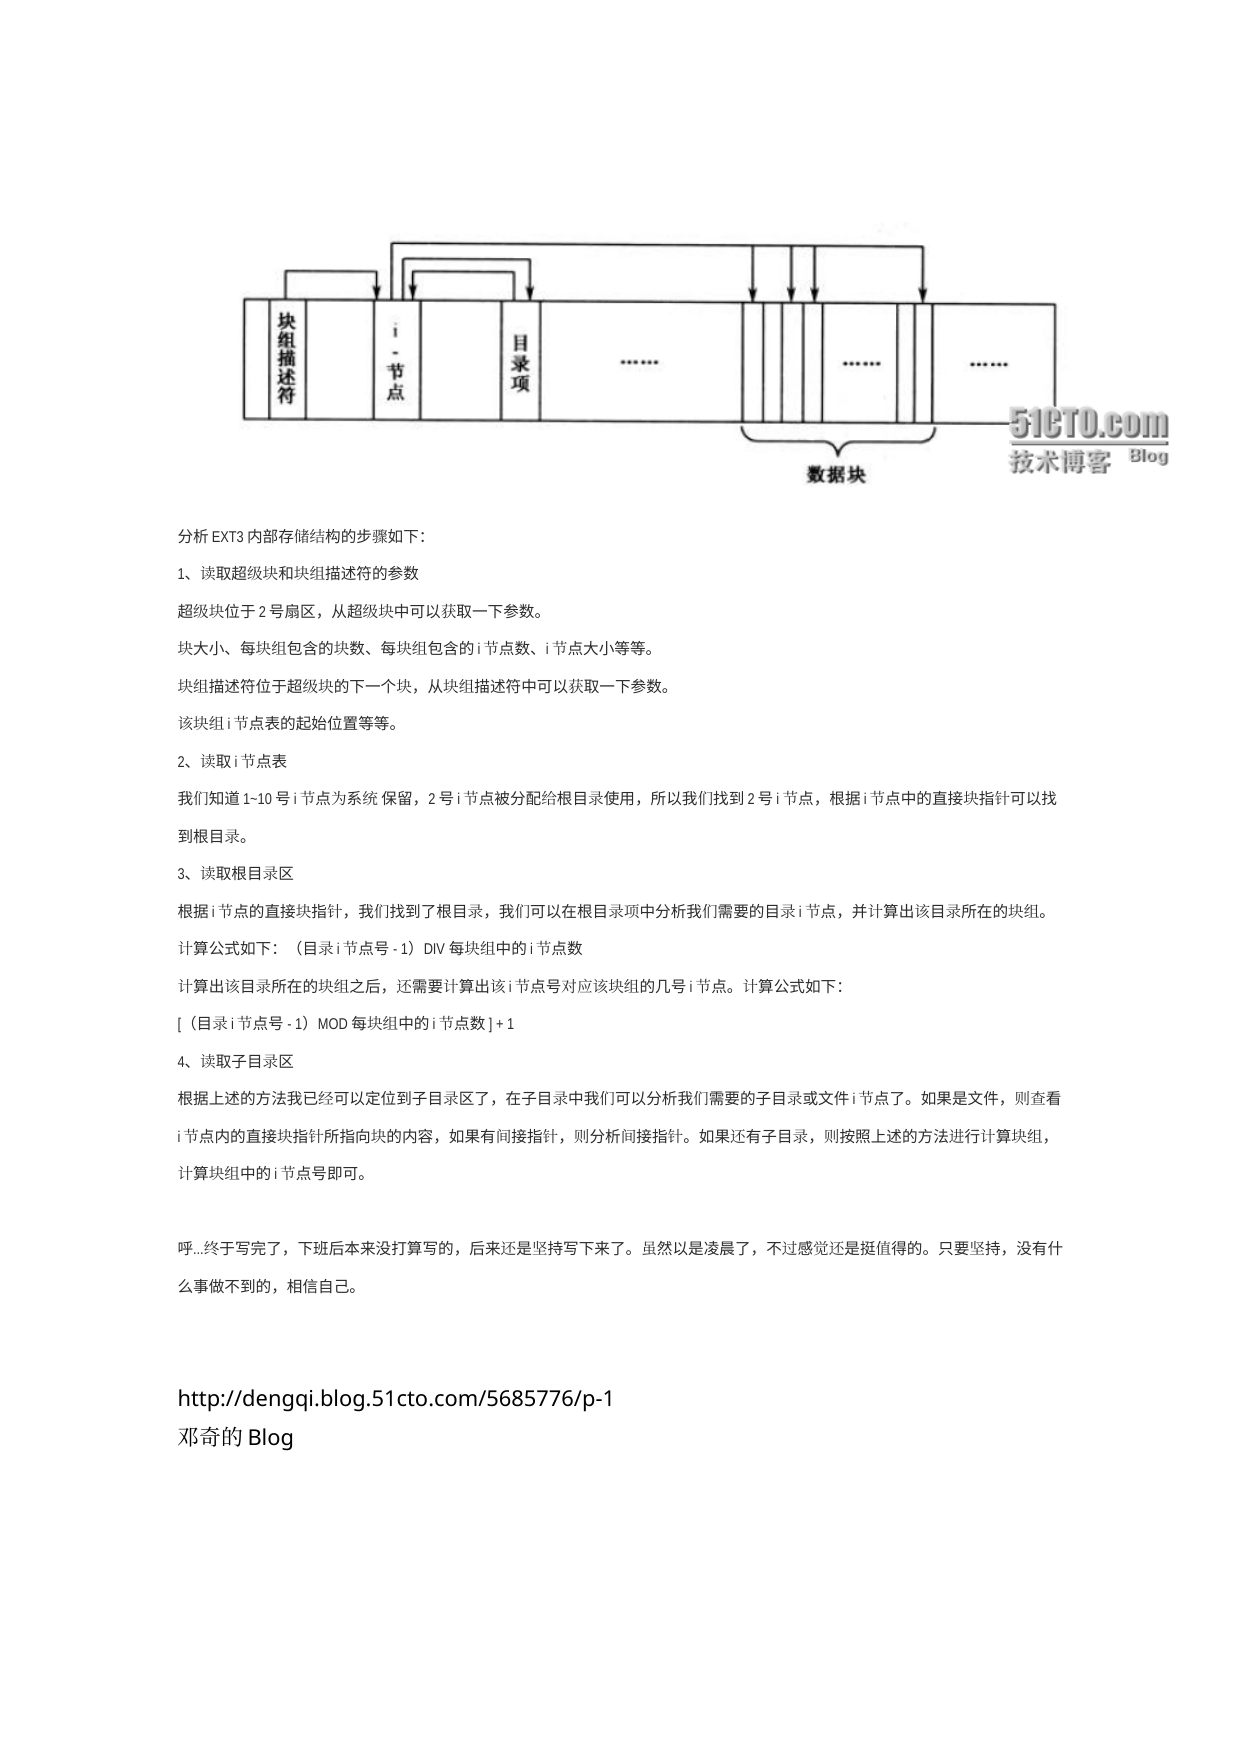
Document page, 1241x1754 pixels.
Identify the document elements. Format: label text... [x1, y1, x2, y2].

text 分析EXT3内部存储结构的步骤如下： [177, 498, 1063, 554]
text 2、读取i节点表 [177, 742, 1063, 779]
text 块组描述符位于超级块的下一个块，从块组描述符中可以获取一下参数。 [177, 667, 1063, 704]
text 邓奇的Blog [177, 1417, 1063, 1454]
text 根据i节点的直接块指针，我们找到了根目录，我们可以在根目录项中分析我们需要的目录i节点，并计算出该目录所在的块组。计算公式如下：（目录i节点号 - 1）DIV 每块组中的i节点数 [177, 892, 1063, 967]
text 该块组i节点表的起始位置等等。 [177, 704, 1063, 742]
text 块大小、每块组包含的块数、每块组包含的i节点数、i节点大小等等。 [177, 629, 1063, 667]
text 3、读取根目录区 [177, 854, 1063, 892]
text 1、读取超级块和块组描述符的参数 [177, 554, 1063, 592]
text [（目录i节点号 - 1）MOD 每块组中的i节点数 ] + 1 [177, 1004, 1063, 1042]
text 我们知道1~10号i节点为系统 保留，2号i节点被分配给根目录使用，所以我们找到2号i节点，根据i节点中的直接块指针可以找到根目录。 [177, 779, 1063, 854]
text 超级块位于2号扇区，从超级块中可以获取一下参数。 [177, 592, 1063, 629]
text 呼...终于写完了，下班后本来没打算写的，后来还是坚持写下来了。虽然以是凌晨了，不过感觉还是挺值得的。只要坚持，没有什么事做不到的，相信自己。 [177, 1229, 1063, 1304]
text 根据上述的方法我已经可以定位到子目录区了，在子目录中我们可以分析我们需要的子目录或文件i节点了。如果是文件，则查看i节点内的直接块指针所指向块的内容，如果有间接指针，则分析间接指针。如果还有子目录，则按照上述的方法进行计算块组，计算块组中的i节点号即可。 [177, 1079, 1063, 1192]
picture [177, 216, 1193, 498]
text 计算出该目录所在的块组之后，还需要计算出该i节点号对应该块组的几号i节点。计算公式如下： [177, 967, 1063, 1004]
text 4、读取子目录区 [177, 1042, 1063, 1079]
text http://dengqi.blog.51cto.com/5685776/p-1 [177, 1379, 1063, 1417]
